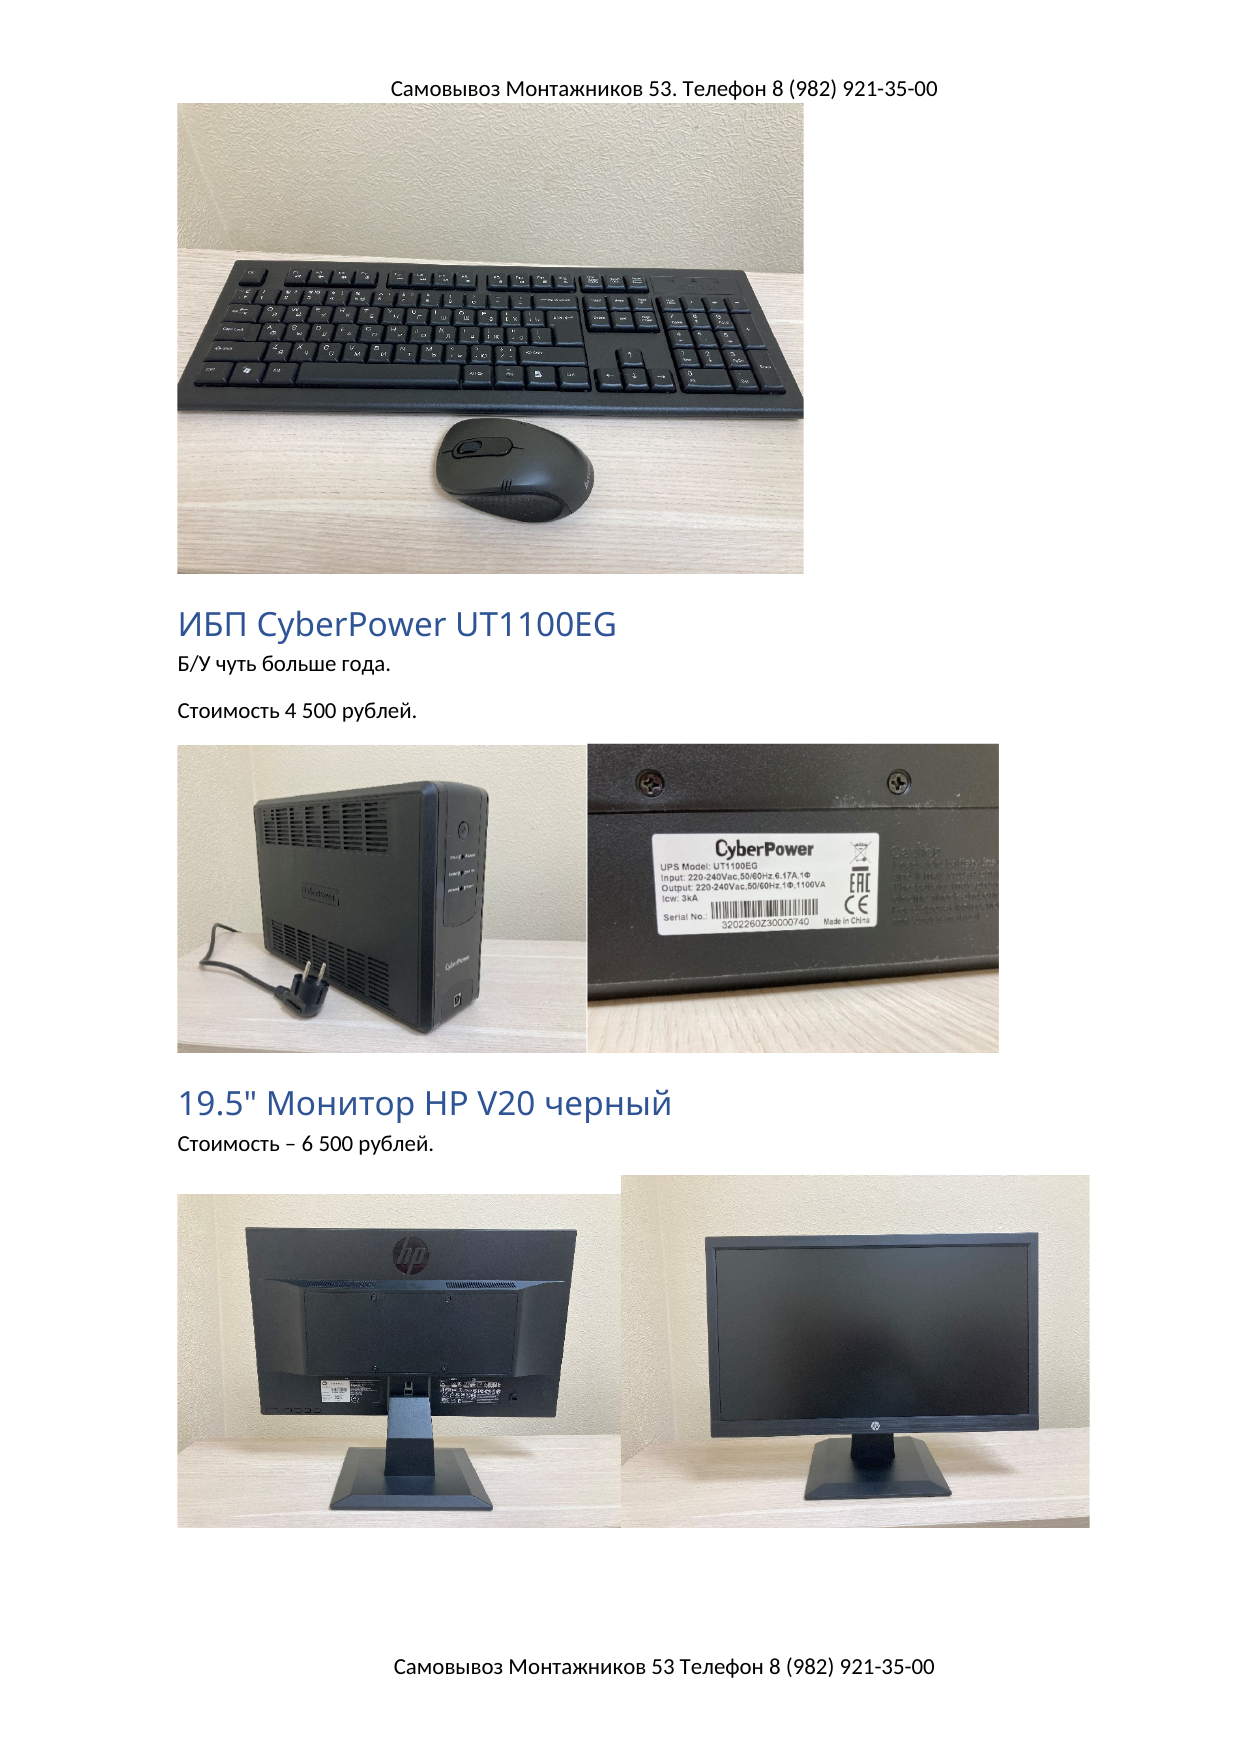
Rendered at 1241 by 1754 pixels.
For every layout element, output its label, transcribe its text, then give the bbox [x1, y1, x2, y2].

picture [177, 745, 587, 1053]
picture [588, 744, 998, 1053]
text Стоимость – 6 500 рублей. [177, 1129, 1152, 1157]
subtitle 19.5" Монитор HP V20 черный [177, 1080, 1152, 1125]
picture [177, 1175, 1090, 1528]
picture [177, 103, 804, 574]
text Б/У чуть больше года. [177, 649, 1152, 677]
text Стоимость 4 500 рублей. [177, 696, 1152, 724]
subtitle ИБП CyberPower UT1100EG [177, 601, 1152, 646]
